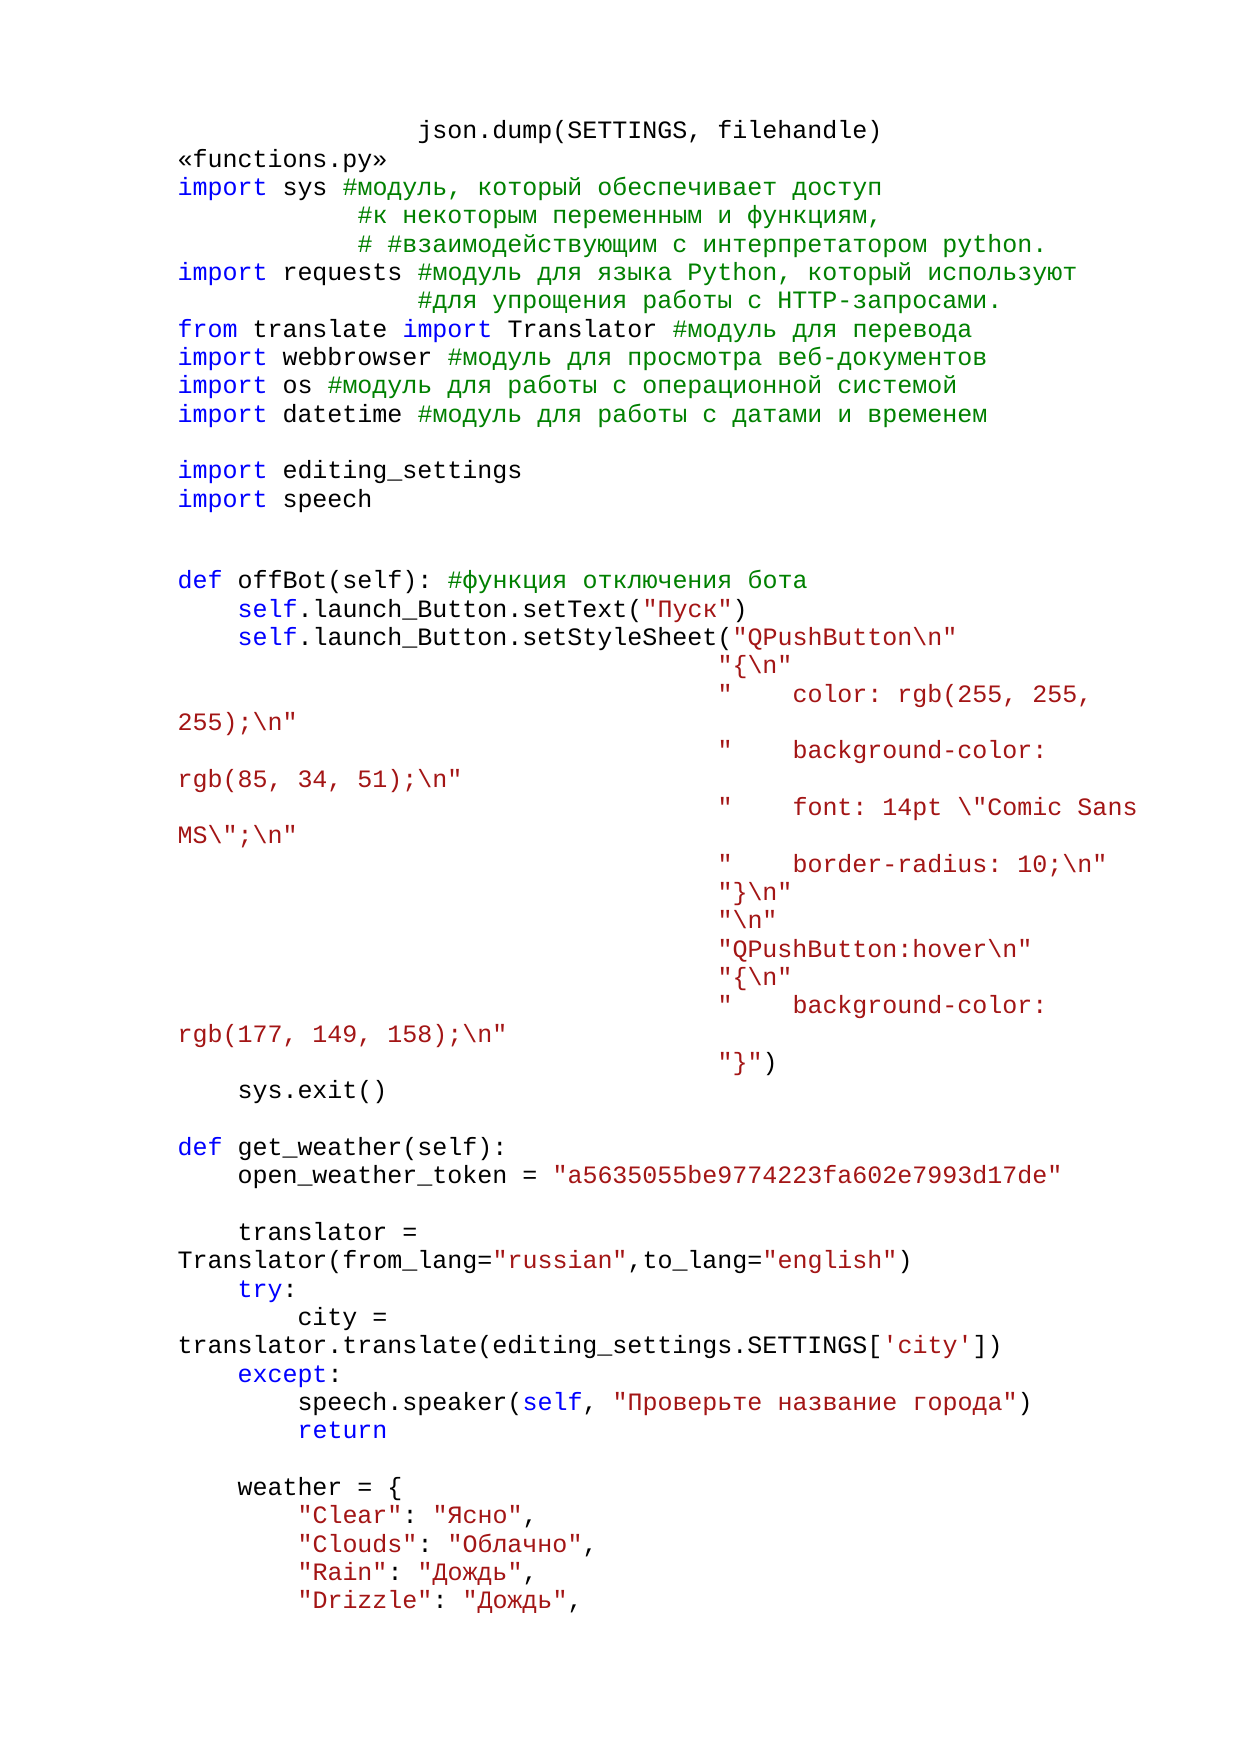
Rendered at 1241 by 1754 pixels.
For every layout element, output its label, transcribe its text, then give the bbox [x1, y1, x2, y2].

text "Clear": "Ясно", [177, 1503, 1152, 1531]
text from translate import Translator #модуль для перевода [177, 316, 1152, 345]
text #для упрощения работы с HTTP-запросами. [177, 288, 1152, 316]
text "{\n" [177, 653, 1152, 681]
text city = translator.translate(editing_settings.SETTINGS['city']) [177, 1305, 1152, 1361]
text "}") [177, 1050, 1152, 1078]
text import editing_settings [177, 458, 1152, 486]
text import speech [177, 486, 1152, 515]
text self.launch_Button.setStyleSheet("QPushButton\n" [177, 625, 1152, 653]
text self.launch_Button.setText("Пуск") [177, 596, 1152, 625]
text import webbrowser #модуль для просмотра веб-документов [177, 345, 1152, 373]
text "Clouds": "Облачно", [177, 1531, 1152, 1560]
text " background-color: rgb(85, 34, 51);\n" [177, 738, 1152, 795]
text "{\n" [177, 965, 1152, 993]
text def offBot(self): #функция отключения бота [177, 568, 1152, 596]
text speech.speaker(self, "Проверьте название города") [177, 1390, 1152, 1418]
text "Rain": "Дождь", [177, 1560, 1152, 1588]
text except: [177, 1361, 1152, 1390]
text #к некоторым переменным и функциям, [177, 203, 1152, 231]
text translator = Translator(from_lang="russian",to_lang="english") [177, 1220, 1152, 1276]
text "Drizzle": "Дождь", [177, 1588, 1152, 1616]
text «functions.py» [177, 146, 1152, 175]
text "QPushButton:hover\n" [177, 936, 1152, 965]
text import os #модуль для работы с операционной системой [177, 373, 1152, 401]
text open_weather_token = "a5635055be9774223fa602e7993d17de" [177, 1163, 1152, 1191]
text sys.exit() [177, 1078, 1152, 1106]
text # #взаимодействующим с интерпретатором python. [177, 231, 1152, 260]
text json.dump(SETTINGS, filehandle) [177, 118, 1152, 146]
text weather = { [177, 1475, 1152, 1503]
text " background-color: rgb(177, 149, 158);\n" [177, 993, 1152, 1050]
text "\n" [177, 908, 1152, 936]
text try: [177, 1276, 1152, 1305]
text def get_weather(self): [177, 1135, 1152, 1163]
text "}\n" [177, 880, 1152, 908]
text import datetime #модуль для работы с датами и временем [177, 401, 1152, 430]
text " border-radius: 10;\n" [177, 851, 1152, 880]
text import sys #модуль, который обеспечивает доступ [177, 175, 1152, 203]
text " font: 14pt \"Comic Sans MS\";\n" [177, 795, 1152, 851]
text " color: rgb(255, 255, 255);\n" [177, 681, 1152, 738]
text return [177, 1418, 1152, 1446]
text import requests #модуль для языка Python, который используют [177, 260, 1152, 288]
